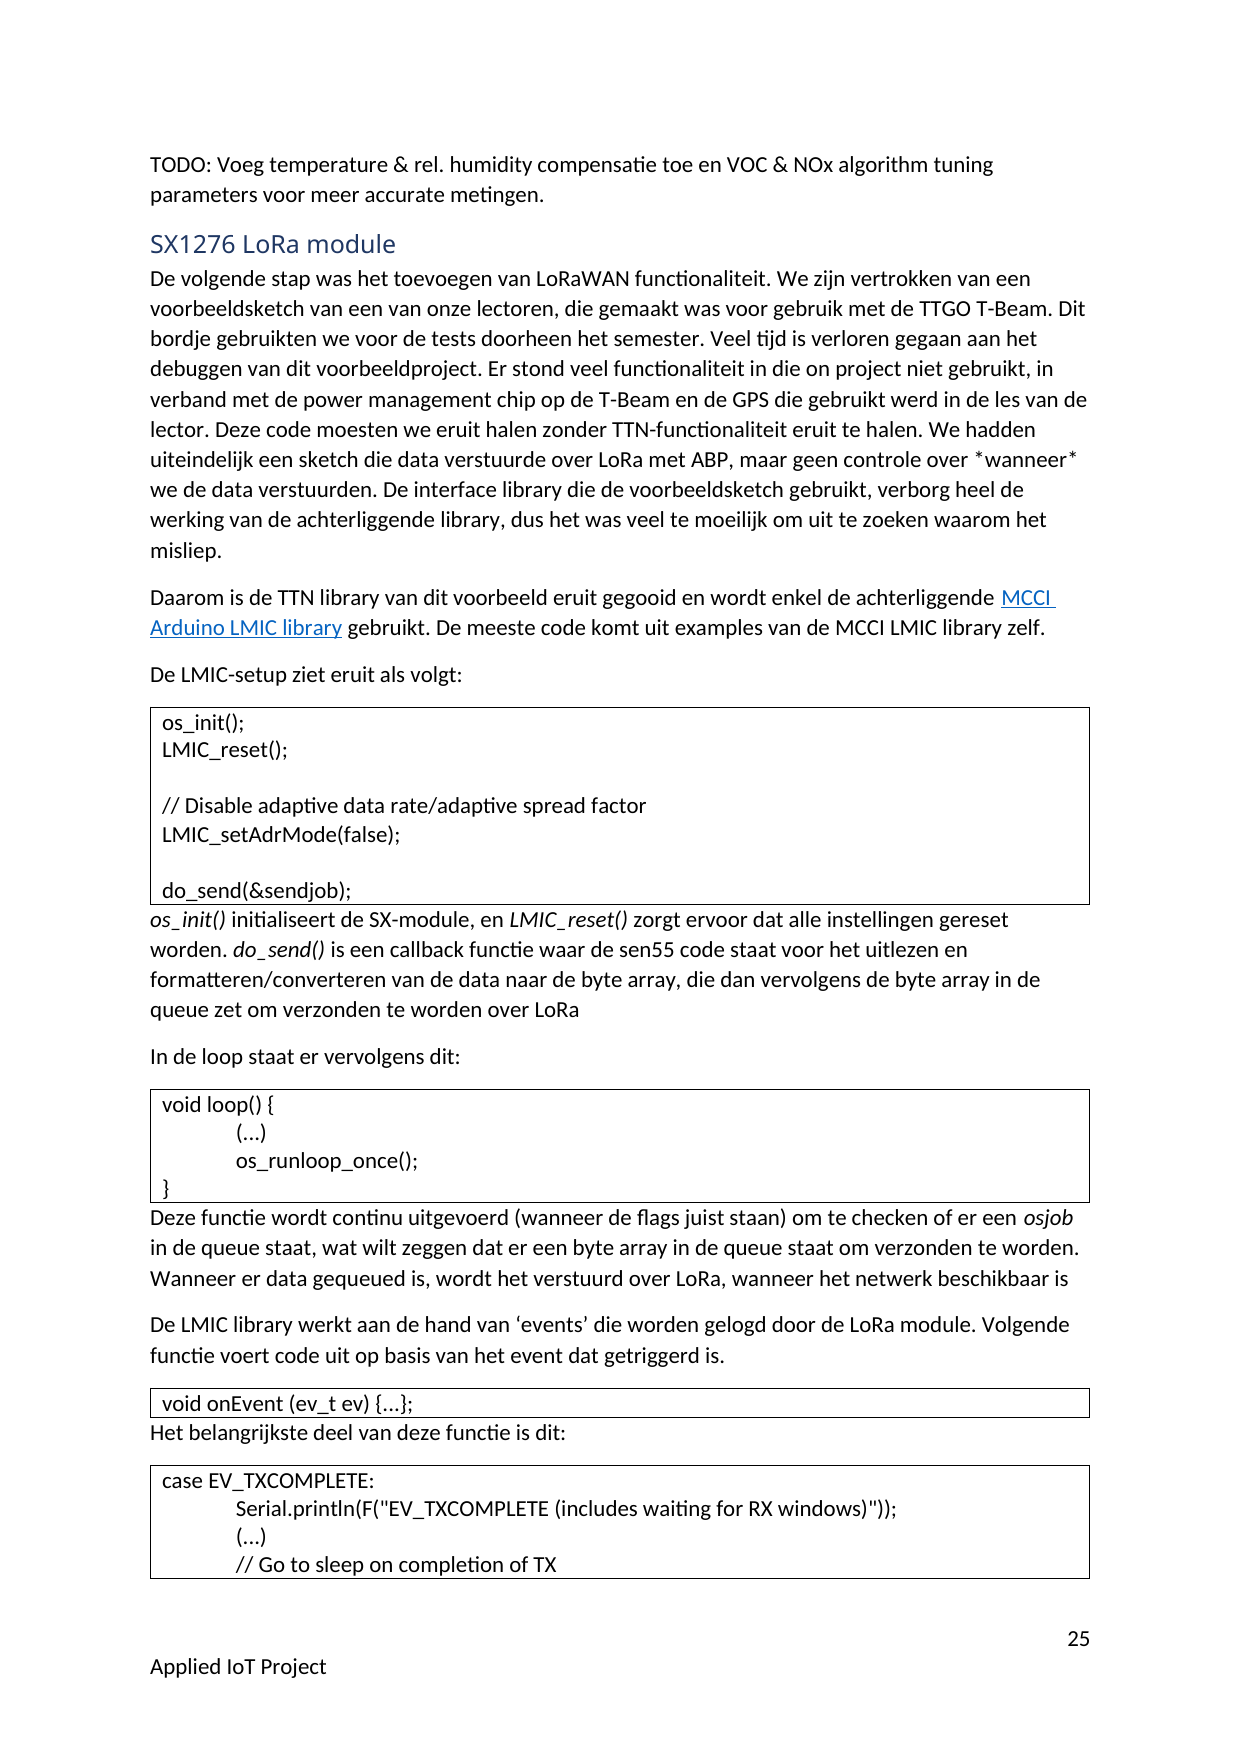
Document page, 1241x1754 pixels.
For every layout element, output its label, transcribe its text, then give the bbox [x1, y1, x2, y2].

text TODO: Voeg temperature & rel. humidity compensatie toe en VOC & NOx algorithm tuning parameters voor meer accurate metingen. [150, 150, 1090, 208]
table_header void loop() { (...) os_runloop_once(); } [151, 1090, 1089, 1202]
table_header os_init(); LMIC_reset(); // Disable adaptive data rate/adaptive spread factor LMIC_setAdrMode(false); do_send(&sendjob); [151, 708, 1089, 904]
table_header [151, 1466, 1089, 1578]
text os_init() initialiseert de SX-module, en LMIC_reset() zorgt ervoor dat alle instellingen gereset worden. do_send() is een callback functie waar de sen55 code staat voor het uitlezen en formatteren/converteren van de data naar de byte array, die dan vervolgens de byte array in de queue zet om verzonden te worden over LoRa [150, 905, 1090, 1023]
text In de loop staat er vervolgens dit: [150, 1042, 1090, 1070]
text De LMIC library werkt aan de hand van ‘events’ die worden gelogd door de LoRa module. Volgende functie voert code uit op basis van het event dat getriggerd is. [150, 1311, 1090, 1369]
table_header void onEvent (ev_t ev) {...}; [151, 1389, 1089, 1417]
subtitle SX1276 LoRa module [150, 227, 1090, 261]
text Deze functie wordt continu uitgevoerd (wanneer de flags juist staan) om te checken of er een osjob in de queue staat, wat wilt zeggen dat er een byte array in de queue staat om verzonden te worden. Wanneer er data gequeued is, wordt het verstuurd over LoRa, wanneer het netwerk beschikbaar is [150, 1203, 1090, 1292]
text Het belangrijkste deel van deze functie is dit: [150, 1418, 1090, 1446]
text De volgende stap was het toevoegen van LoRaWAN functionaliteit. We zijn vertrokken van een voorbeeldsketch van een van onze lectoren, die gemaakt was voor gebruik met de TTGO T-Beam. Dit bordje gebruikten we voor de tests doorheen het semester. Veel tijd is verloren gegaan aan het debuggen van dit voorbeeldproject. Er stond veel functionaliteit in die on project niet gebruikt, in verband met de power management chip op de T-Beam en de GPS die gebruikt werd in de les van de lector. Deze code moesten we eruit halen zonder TTN-functionaliteit eruit te halen. We hadden uiteindelijk een sketch die data verstuurde over LoRa met ABP, maar geen controle over *wanneer* we de data verstuurden. De interface library die de voorbeeldsketch gebruikt, verborg heel de werking van de achterliggende library, dus het was veel te moeilijk om uit te zoeken waarom het misliep. [150, 264, 1090, 564]
text Daarom is de TTN library van dit voorbeeld eruit gegooid en wordt enkel de achterliggende MCCI Arduino LMIC library gebruikt. De meeste code komt uit examples van de MCCI LMIC library zelf. [150, 583, 1090, 641]
text De LMIC-setup ziet eruit als volgt: [150, 660, 1090, 688]
